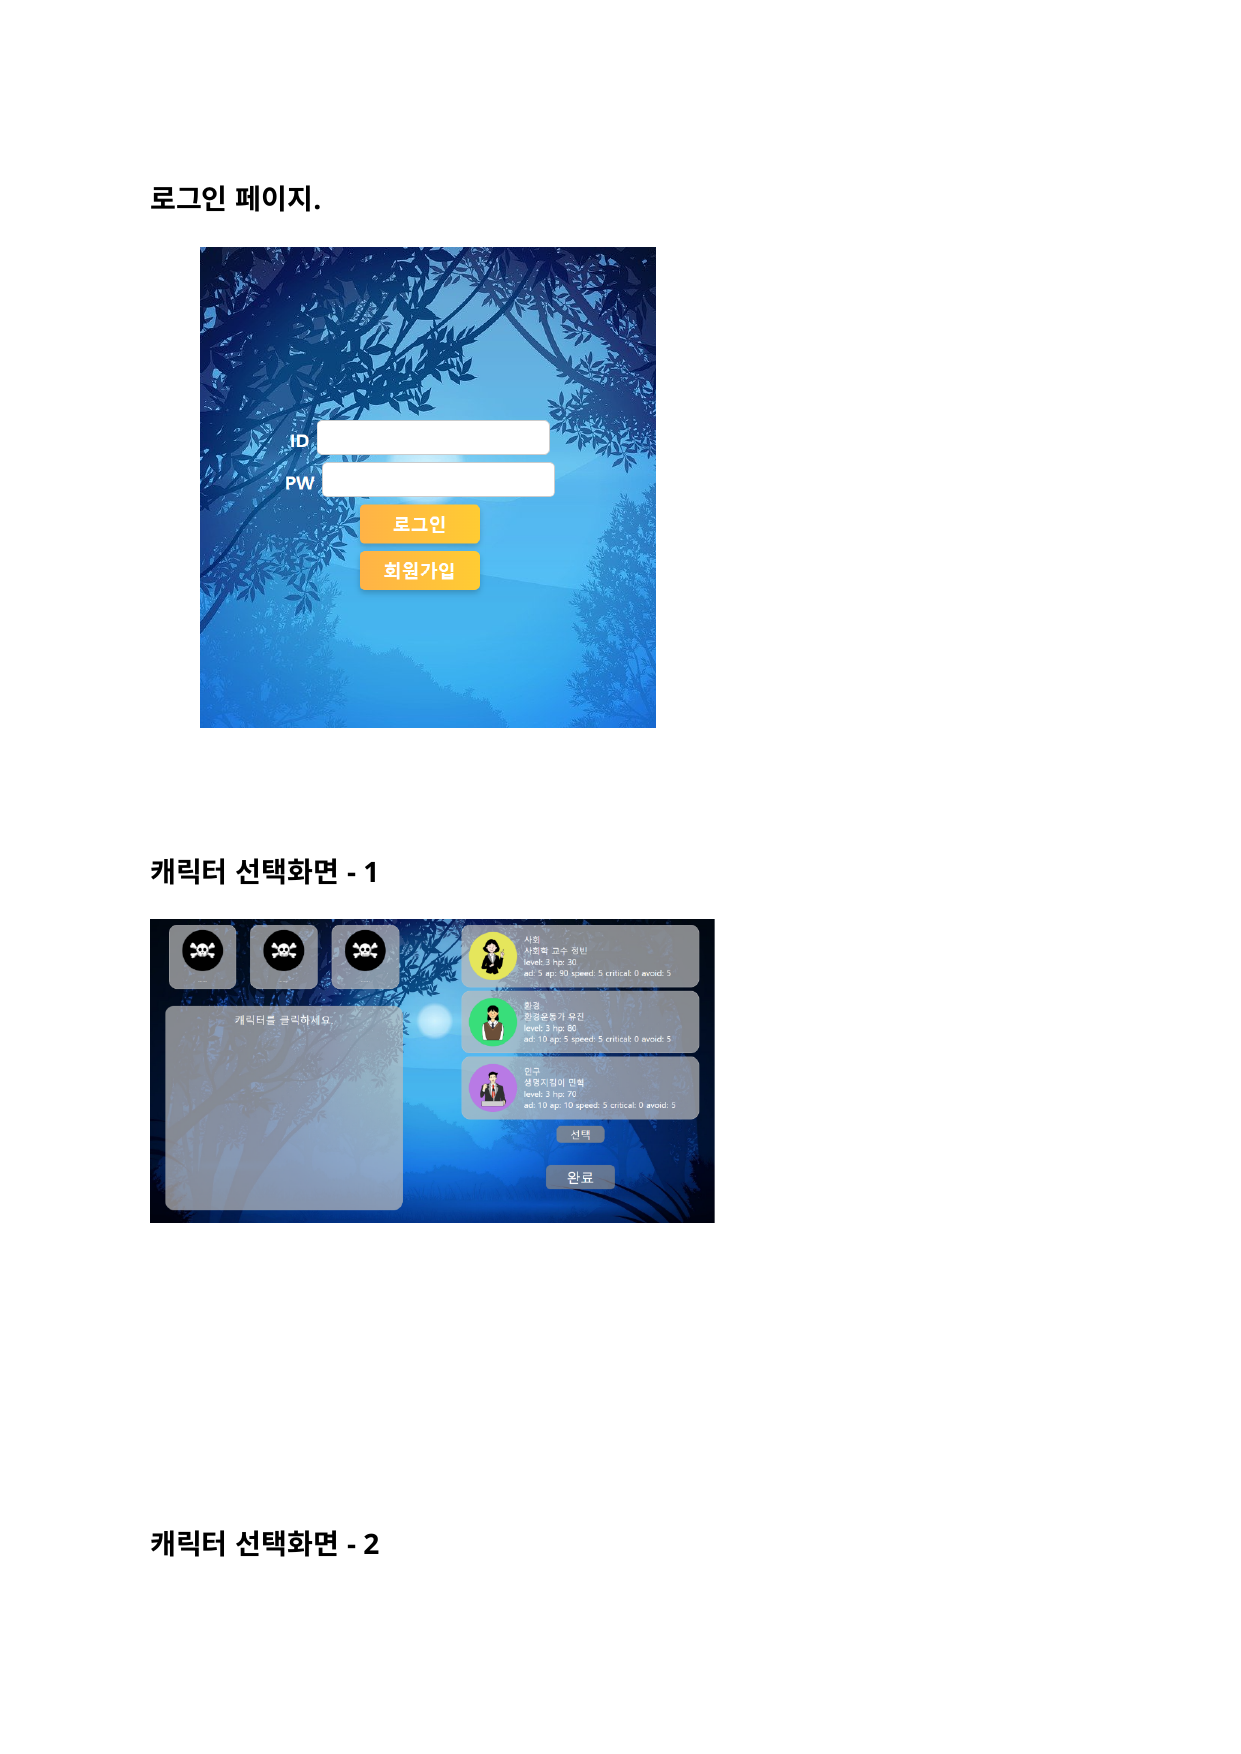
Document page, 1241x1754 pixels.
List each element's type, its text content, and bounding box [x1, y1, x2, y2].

picture [150, 919, 715, 1223]
text 캐릭터 선택화면 - 2 [150, 1522, 1090, 1563]
text 로그인 페이지. [150, 177, 1090, 218]
text 캐릭터 선택화면 - 1 [150, 849, 1090, 890]
picture [200, 247, 656, 728]
